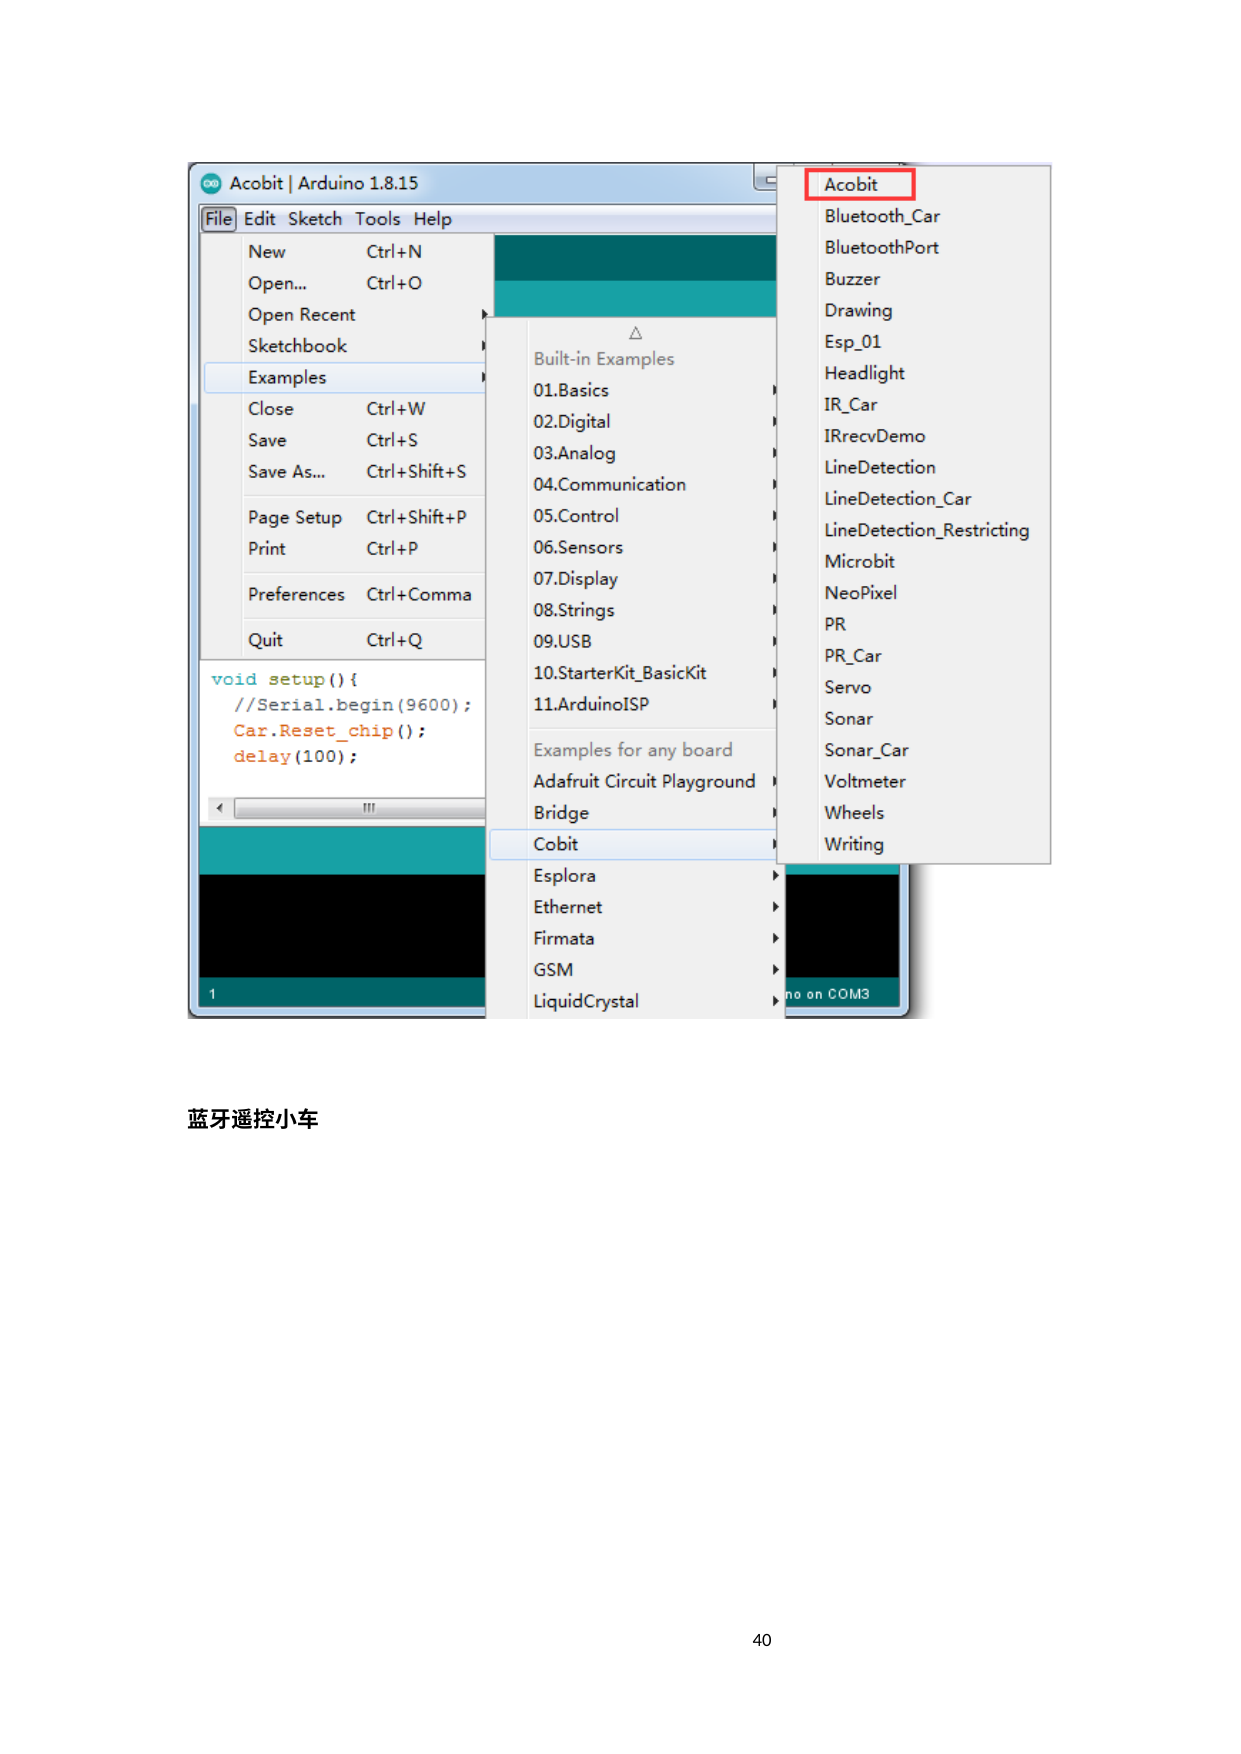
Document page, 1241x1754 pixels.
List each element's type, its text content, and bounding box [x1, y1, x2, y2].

picture [187, 162, 1053, 1019]
subtitle 蓝牙遥控小车 [187, 1101, 1053, 1134]
